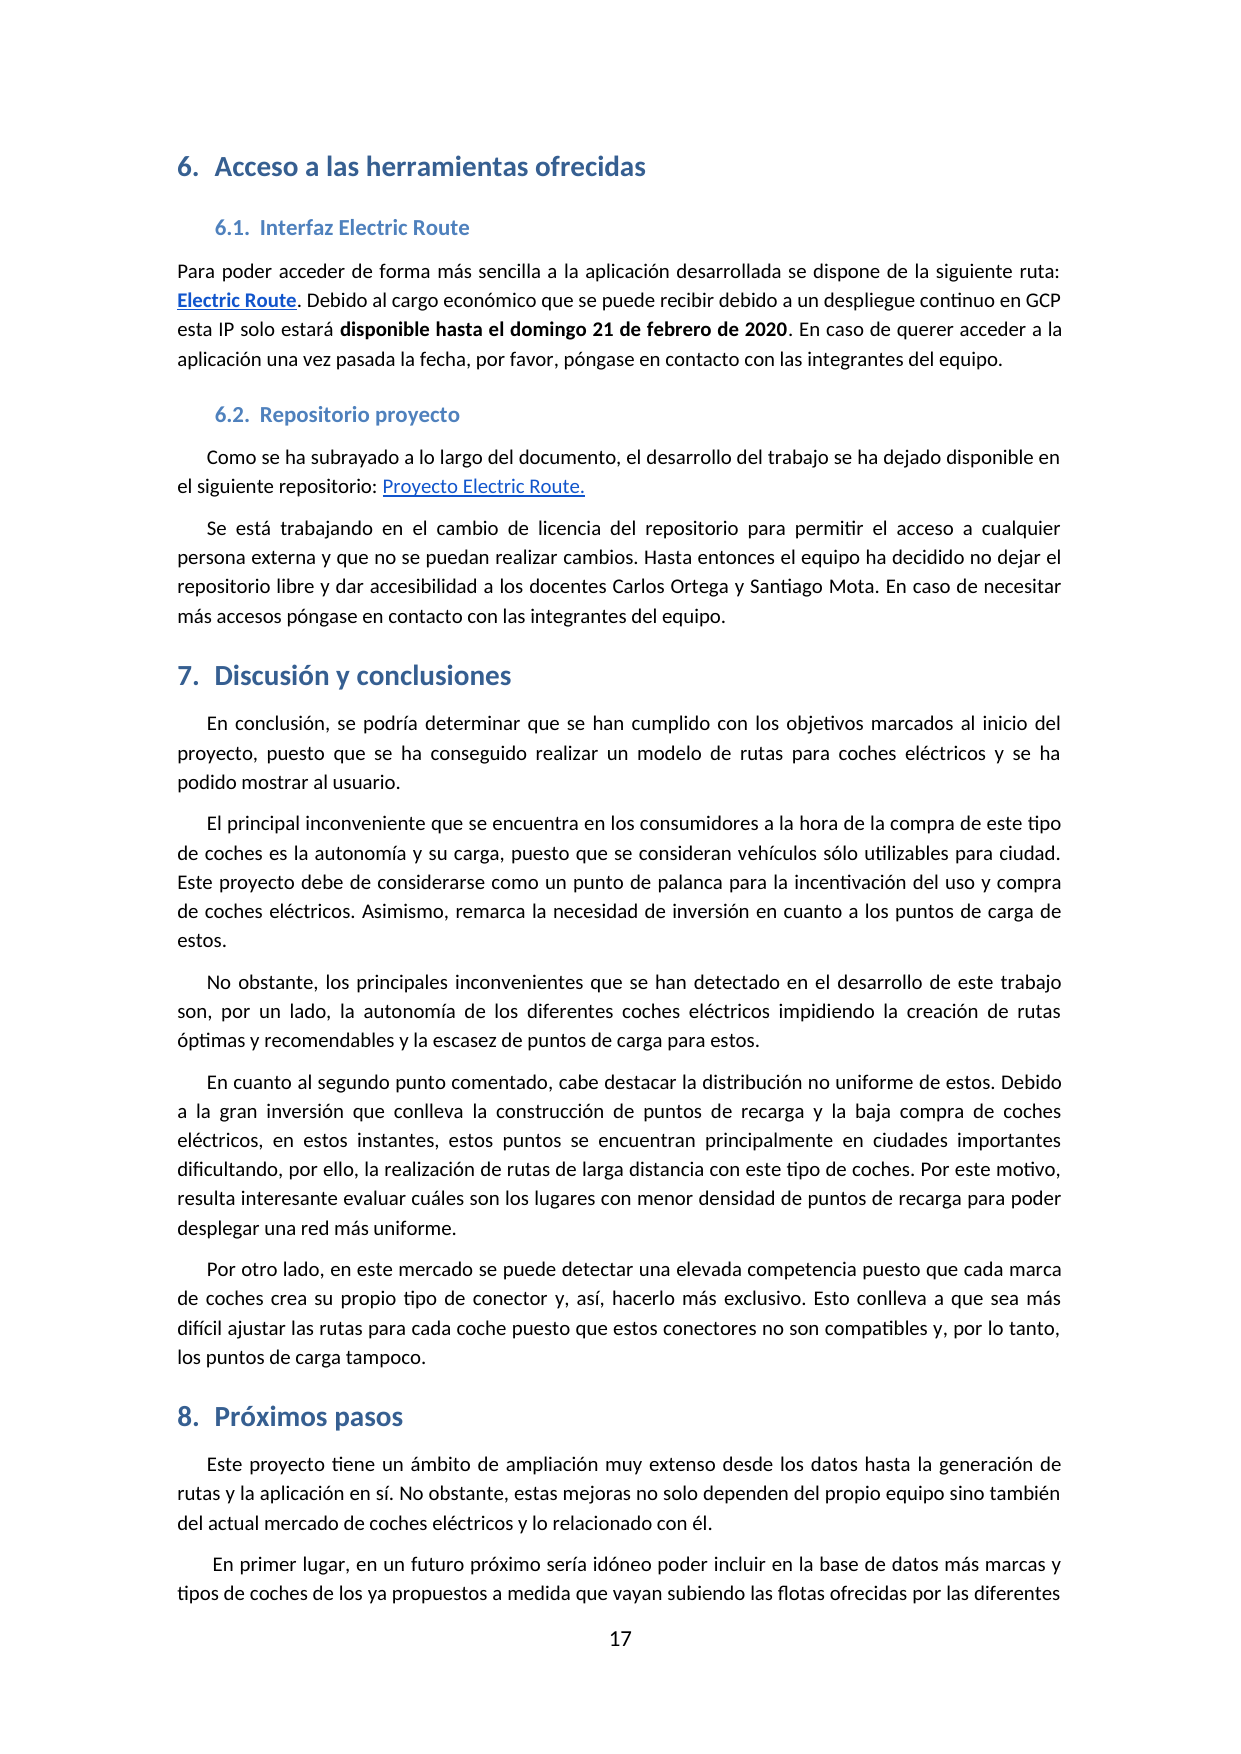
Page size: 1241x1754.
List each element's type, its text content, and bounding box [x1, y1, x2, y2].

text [177, 1551, 1063, 1606]
text En cuanto al segundo punto comentado, cabe destacar la distribución no uniforme de estos. Debido a la gran inversión que conlleva la construcción de puntos de recarga y la baja compra de coches eléctricos, en estos instantes, estos puntos se encuentran principalmente en ciudades importantes dificultando, por ello, la realización de rutas de larga distancia con este tipo de coches. Por este motivo, resulta interesante evaluar cuáles son los lugares con menor densidad de puntos de recarga para poder desplegar una red más uniforme. [177, 1069, 1063, 1240]
subtitle Discusión y conclusiones [177, 657, 1063, 693]
text Por otro lado, en este mercado se puede detectar una elevada competencia puesto que cada marca de coches crea su propio tipo de conector y, así, hacerlo más exclusivo. Esto conlleva a que sea más difícil ajustar las rutas para cada coche puesto que estos conectores no son compatibles y, por lo tanto, los puntos de carga tampoco. [177, 1256, 1063, 1369]
text Se está trabajando en el cambio de licencia del repositorio para permitir el acceso a cualquier persona externa y que no se puedan realizar cambios. Hasta entonces el equipo ha decidido no dejar el repositorio libre y dar accesibilidad a los docentes Carlos Ortega y Santiago Mota. En caso de necesitar más accesos póngase en contacto con las integrantes del equipo. [177, 515, 1063, 628]
subtitle Interfaz Electric Route [214, 213, 1063, 242]
subtitle Acceso a las herramientas ofrecidas [177, 148, 1063, 183]
subtitle Próximos pasos [177, 1398, 1063, 1434]
subtitle Repositorio proyecto [214, 400, 1063, 428]
text En conclusión, se podría determinar que se han cumplido con los objetivos marcados al inicio del proyecto, puesto que se ha conseguido realizar un modelo de rutas para coches eléctricos y se ha podido mostrar al usuario. [177, 711, 1063, 794]
text El principal inconveniente que se encuentra en los consumidores a la hora de la compra de este tipo de coches es la autonomía y su carga, puesto que se consideran vehículos sólo utilizables para ciudad. Este proyecto debe de considerarse como un punto de palanca para la incentivación del uso y compra de coches eléctricos. Asimismo, remarca la necesidad de inversión en cuanto a los puntos de carga de estos. [177, 811, 1063, 953]
text No obstante, los principales inconvenientes que se han detectado en el desarrollo de este trabajo son, por un lado, la autonomía de los diferentes coches eléctricos impidiendo la creación de rutas óptimas y recomendables y la escasez de puntos de carga para estos. [177, 969, 1063, 1053]
text Este proyecto tiene un ámbito de ampliación muy extenso desde los datos hasta la generación de rutas y la aplicación en sí. No obstante, estas mejoras no solo dependen del propio equipo sino también del actual mercado de coches eléctricos y lo relacionado con él. [177, 1451, 1063, 1535]
text Para poder acceder de forma más sencilla a la aplicación desarrollada se dispone de la siguiente ruta: Electric Route. Debido al cargo económico que se puede recibir debido a un despliegue continuo en GCP esta IP solo estará disponible hasta el domingo 21 de febrero de 2020. En caso de querer acceder a la aplicación una vez pasada la fecha, por favor, póngase en contacto con las integrantes del equipo. [177, 258, 1063, 371]
text Como se ha subrayado a lo largo del documento, el desarrollo del trabajo se ha dejado disponible en el siguiente repositorio: Proyecto Electric Route. [177, 444, 1063, 499]
